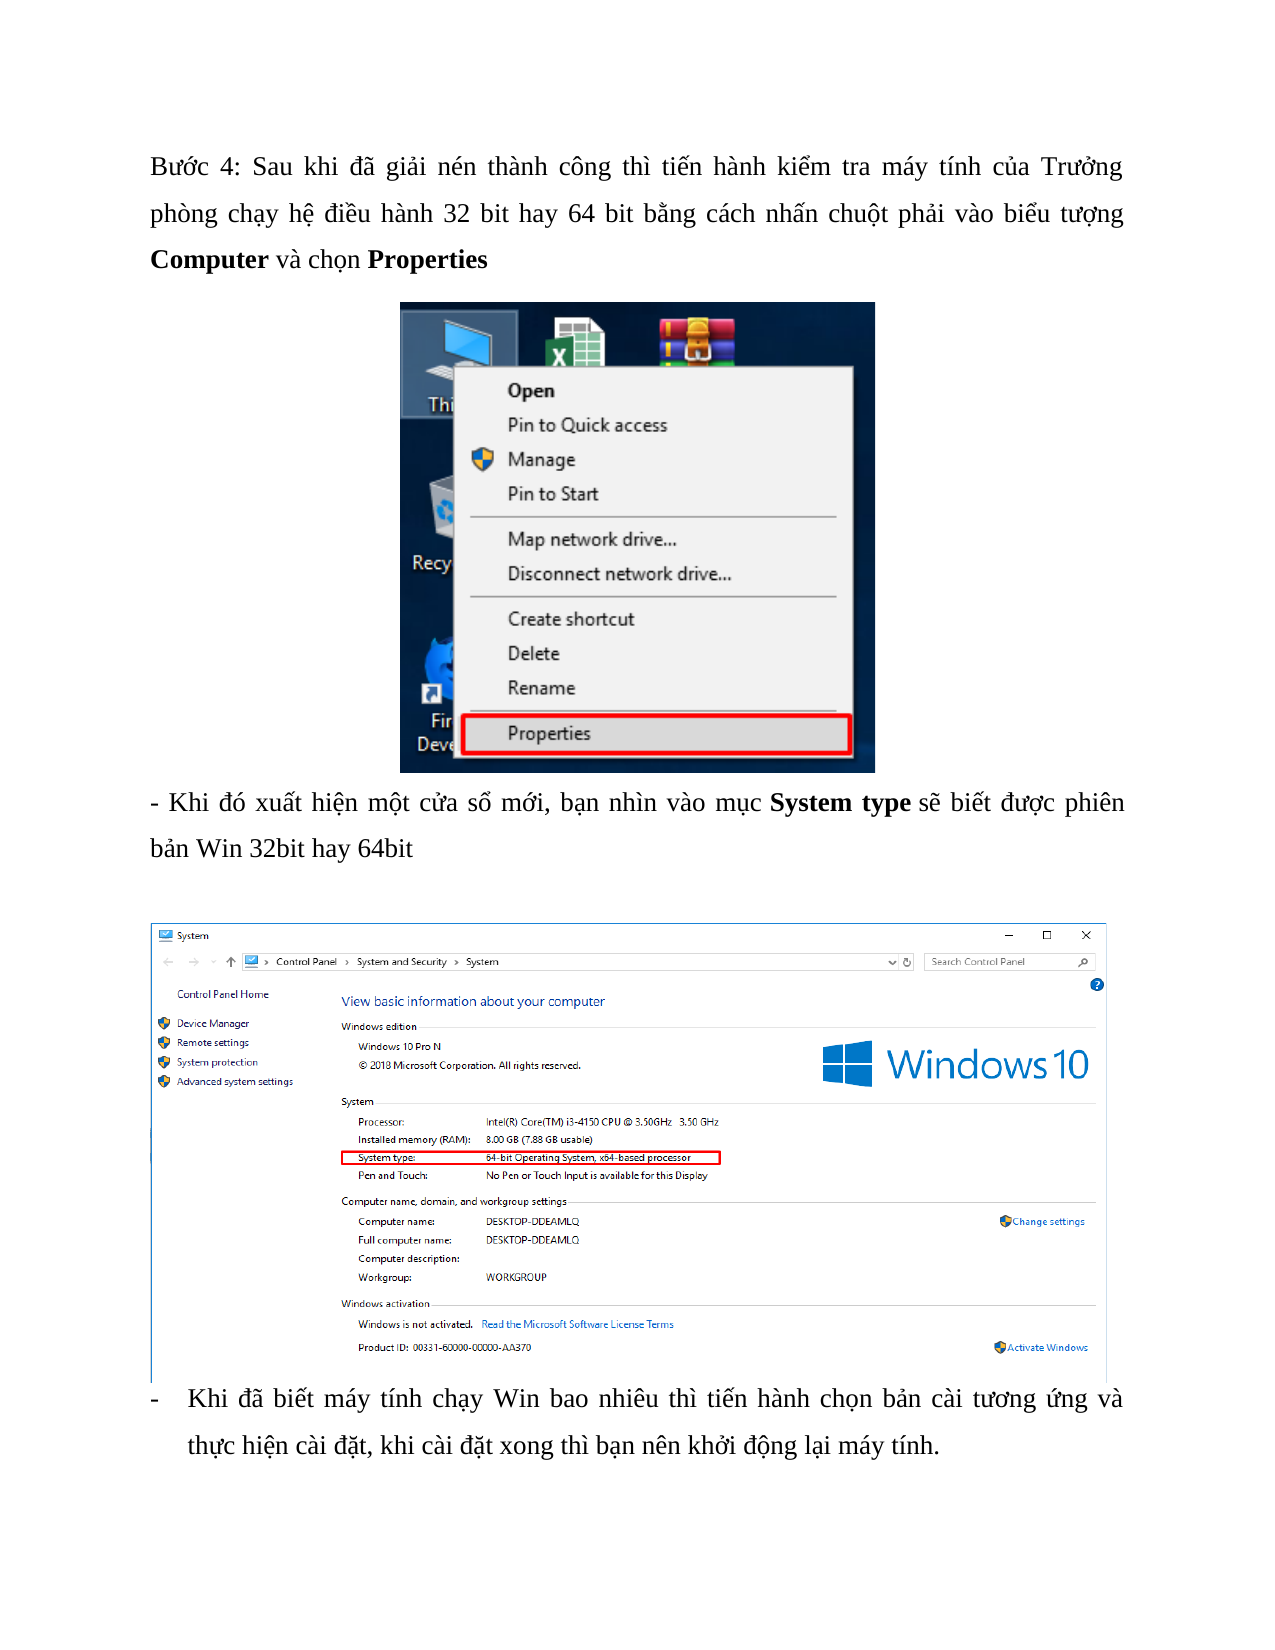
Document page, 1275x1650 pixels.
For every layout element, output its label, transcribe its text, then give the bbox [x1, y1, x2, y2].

list Khi đã biết máy tính chạy Win bao nhiêu thì tiến hành chọn bản cài tương ứng và thực hiện cài đặt, khi cài đặt xong thì bạn nên khởi động lại máy tính. [150, 1382, 1125, 1460]
picture [400, 302, 876, 773]
text Bước 4: Sau khi đã giải nén thành công thì tiến hành kiểm tra máy tính của Trưởng phòng chạy hệ điều hành 32 bit hay 64 bit bằng cách nhấn chuột phải vào biểu tượng Computer và chọn Properties [150, 150, 1125, 274]
picture [150, 923, 1107, 1383]
text - Khi đó xuất hiện một cửa sổ mới, bạn nhìn vào mục System type sẽ biết được phiên bản Win 32bit hay 64bit [150, 786, 1125, 864]
